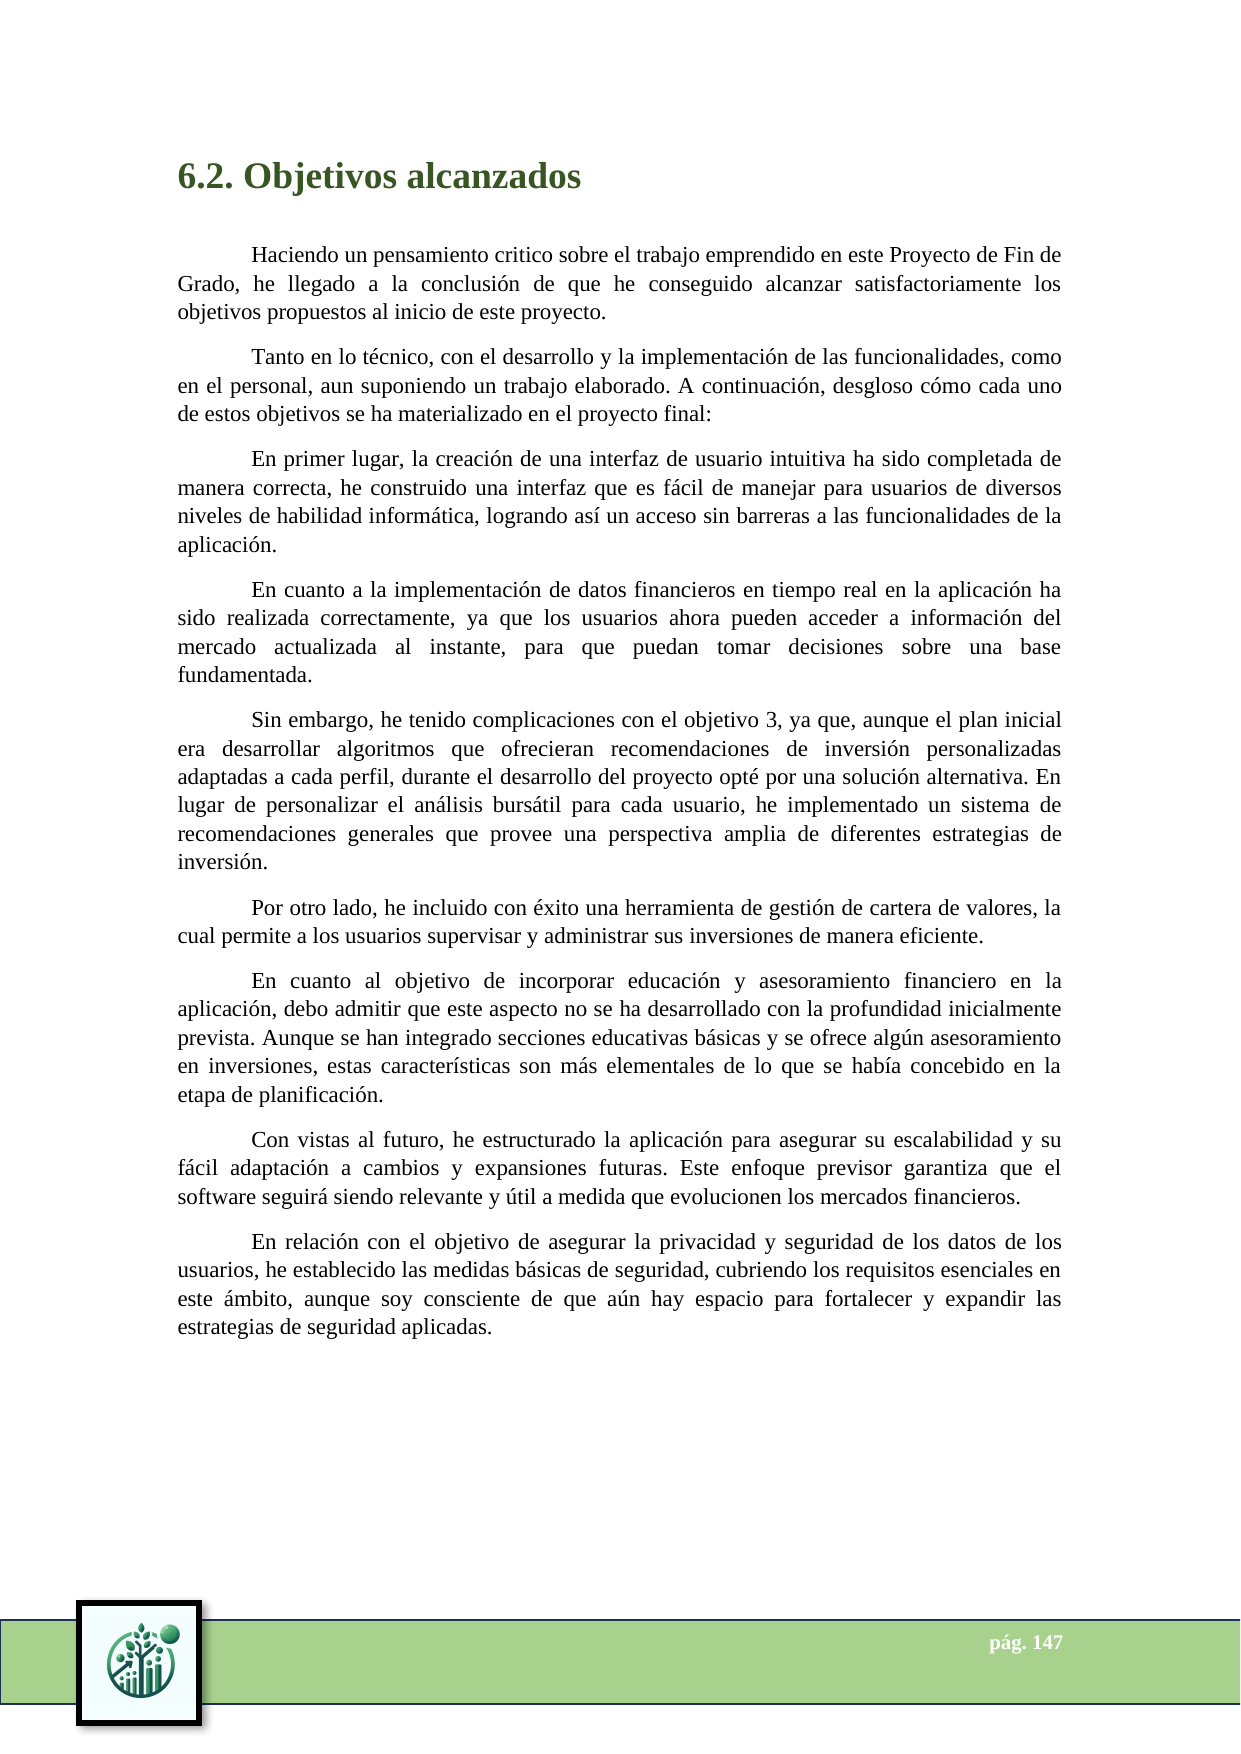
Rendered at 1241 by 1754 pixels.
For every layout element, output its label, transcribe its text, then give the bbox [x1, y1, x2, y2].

subtitle 6.2. Objetivos alcanzados [177, 153, 1063, 196]
text Con vistas al futuro, he estructurado la aplicación para asegurar su escalabilidad y su fácil adaptación a cambios y expansiones futuras. Este enfoque previsor garantiza que el software seguirá siendo relevante y útil a medida que evolucionen los mercados financieros. [177, 1126, 1063, 1209]
text En cuanto a la implementación de datos financieros en tiempo real en la aplicación ha sido realizada correctamente, ya que los usuarios ahora pueden acceder a información del mercado actualizada al instante, para que puedan tomar decisiones sobre una base fundamentada. [177, 576, 1063, 687]
text Sin embargo, he tenido complicaciones con el objetivo 3, ya que, aunque el plan inicial era desarrollar algoritmos que ofrecieran recomendaciones de inversión personalizadas adaptadas a cada perfil, durante el desarrollo del proyecto opté por una solución alternativa. En lugar de personalizar el análisis bursátil para cada usuario, he implementado un sistema de recomendaciones generales que provee una perspectiva amplia de diferentes estrategias de inversión. [177, 706, 1063, 875]
text Por otro lado, he incluido con éxito una herramienta de gestión de cartera de valores, la cual permite a los usuarios supervisar y administrar sus inversiones de manera eficiente. [177, 893, 1063, 948]
text En relación con el objetivo de asegurar la privacidad y seguridad de los datos de los usuarios, he establecido las medidas básicas de seguridad, cubriendo los requisitos esenciales en este ámbito, aunque soy consciente de que aún hay espacio para fortalecer y expandir las estrategias de seguridad aplicadas. [177, 1228, 1063, 1339]
text En cuanto al objetivo de incorporar educación y asesoramiento financiero en la aplicación, debo admitir que este aspecto no se ha desarrollado con la profundidad inicialmente prevista. Aunque se han integrado secciones educativas básicas y se ofrece algún asesoramiento en inversiones, estas características son más elementales de lo que se había concebido en la etapa de planificación. [177, 967, 1063, 1107]
picture [82, 1606, 196, 1720]
text Tanto en lo técnico, con el desarrollo y la implementación de las funcionalidades, como en el personal, aun suponiendo un trabajo elaborado. A continuación, desgloso cómo cada uno de estos objetivos se ha materializado en el proyecto final: [177, 343, 1063, 427]
text En primer lugar, la creación de una interfaz de usuario intuitiva ha sido completada de manera correcta, he construido una interfaz que es fácil de manejar para usuarios de diversos niveles de habilidad informática, logrando así un acceso sin barreras a las funcionalidades de la aplicación. [177, 445, 1063, 557]
text Haciendo un pensamiento critico sobre el trabajo emprendido en este Proyecto de Fin de Grado, he llegado a la conclusión de que he conseguido alcanzar satisfactoriamente los objetivos propuestos al inicio de este proyecto. [177, 241, 1063, 325]
